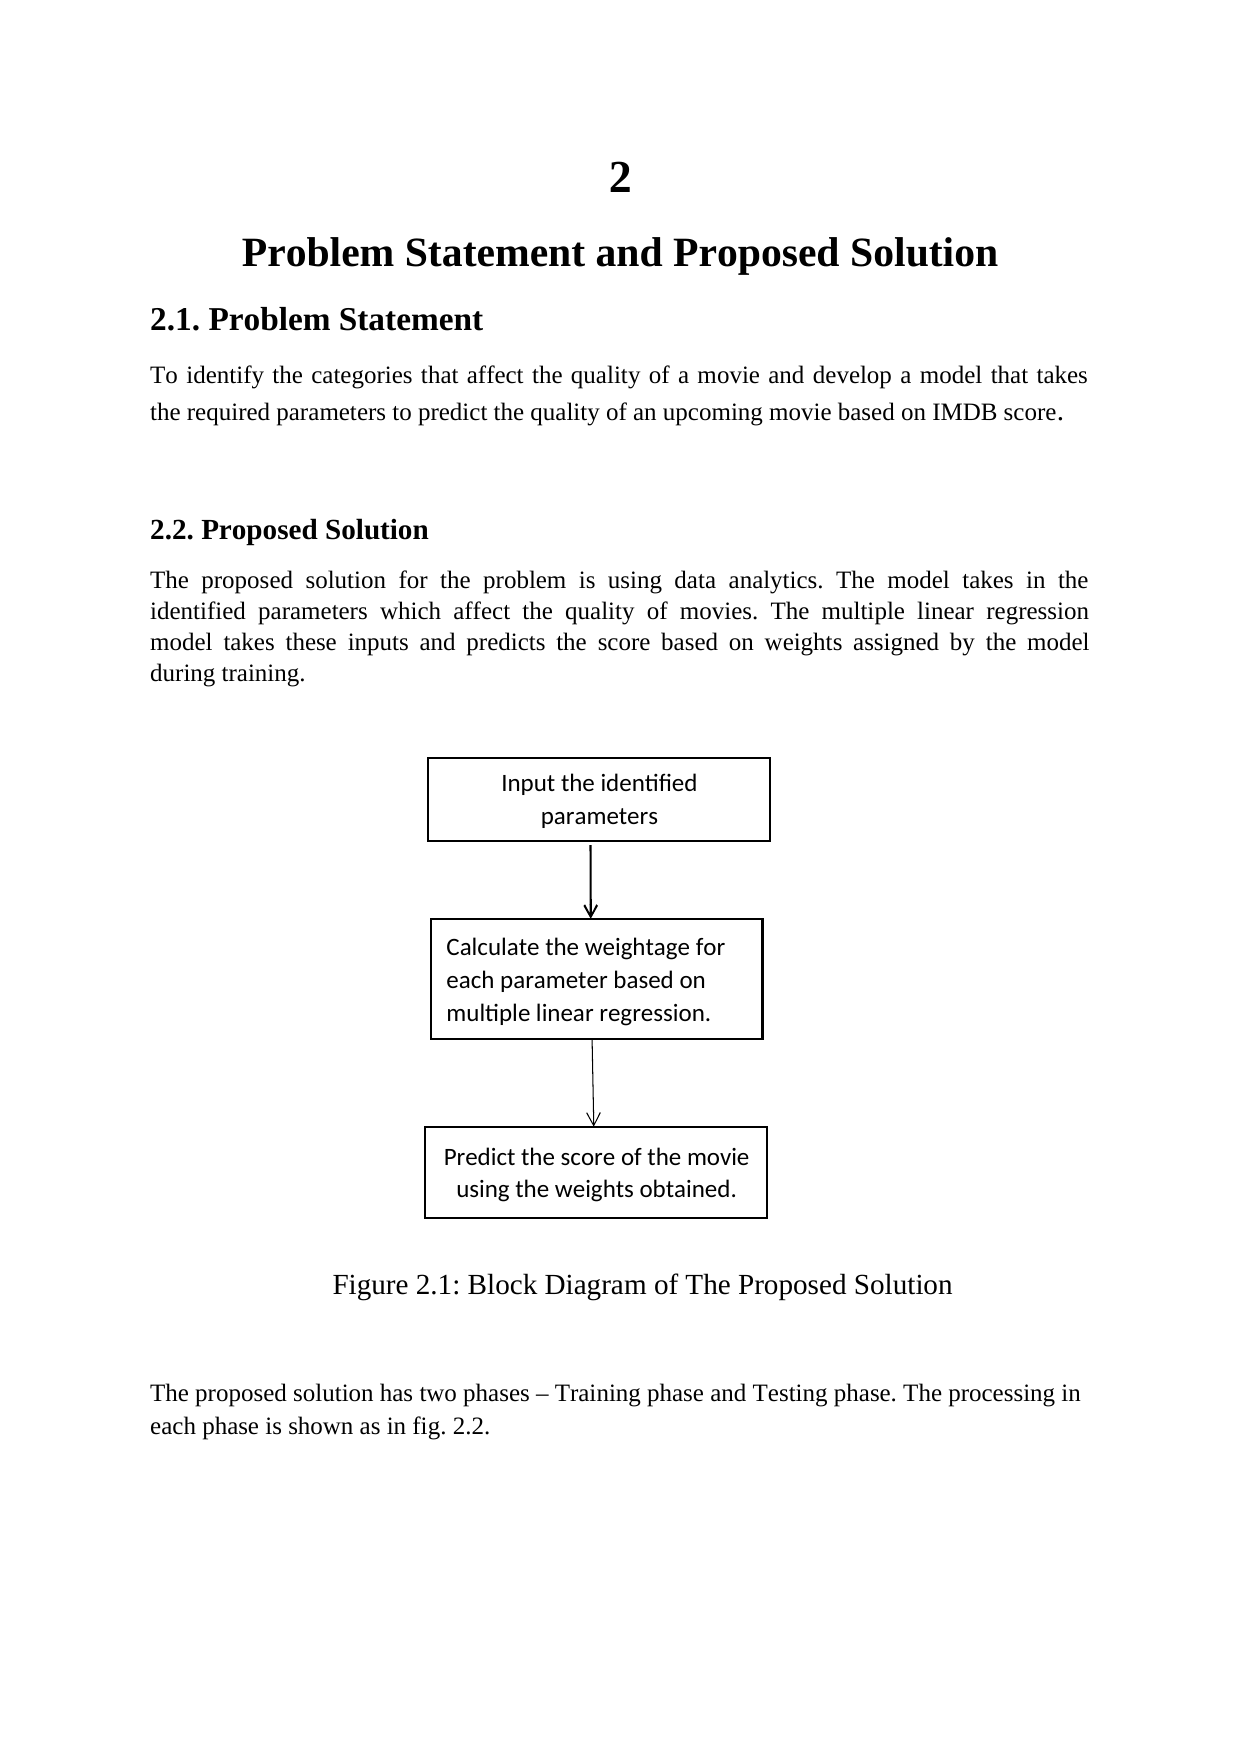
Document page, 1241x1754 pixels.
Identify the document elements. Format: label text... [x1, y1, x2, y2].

text The proposed solution has two phases – Training phase and Testing phase. The processing in each phase is shown as in fig. 2.2. [150, 1378, 1090, 1439]
text 2.2. Proposed Solution [150, 512, 1090, 545]
text Figure 2.1: Block Diagram of The Proposed Solution [150, 1267, 1090, 1301]
text The proposed solution for the problem is using data analytics. The model takes in the identified parameters which affect the quality of movies. The multiple linear regression model takes these inputs and predicts the score based on weights assigned by the model during training. [150, 565, 1090, 687]
text To identify the categories that affect the quality of a movie and develop a model that takes the required parameters to predict the quality of an upcoming movie based on IMDB score. [150, 360, 1090, 427]
text 2 [150, 150, 1090, 203]
text 2.1. Problem Statement [150, 299, 1090, 337]
text Problem Statement and Proposed Solution [150, 227, 1090, 275]
